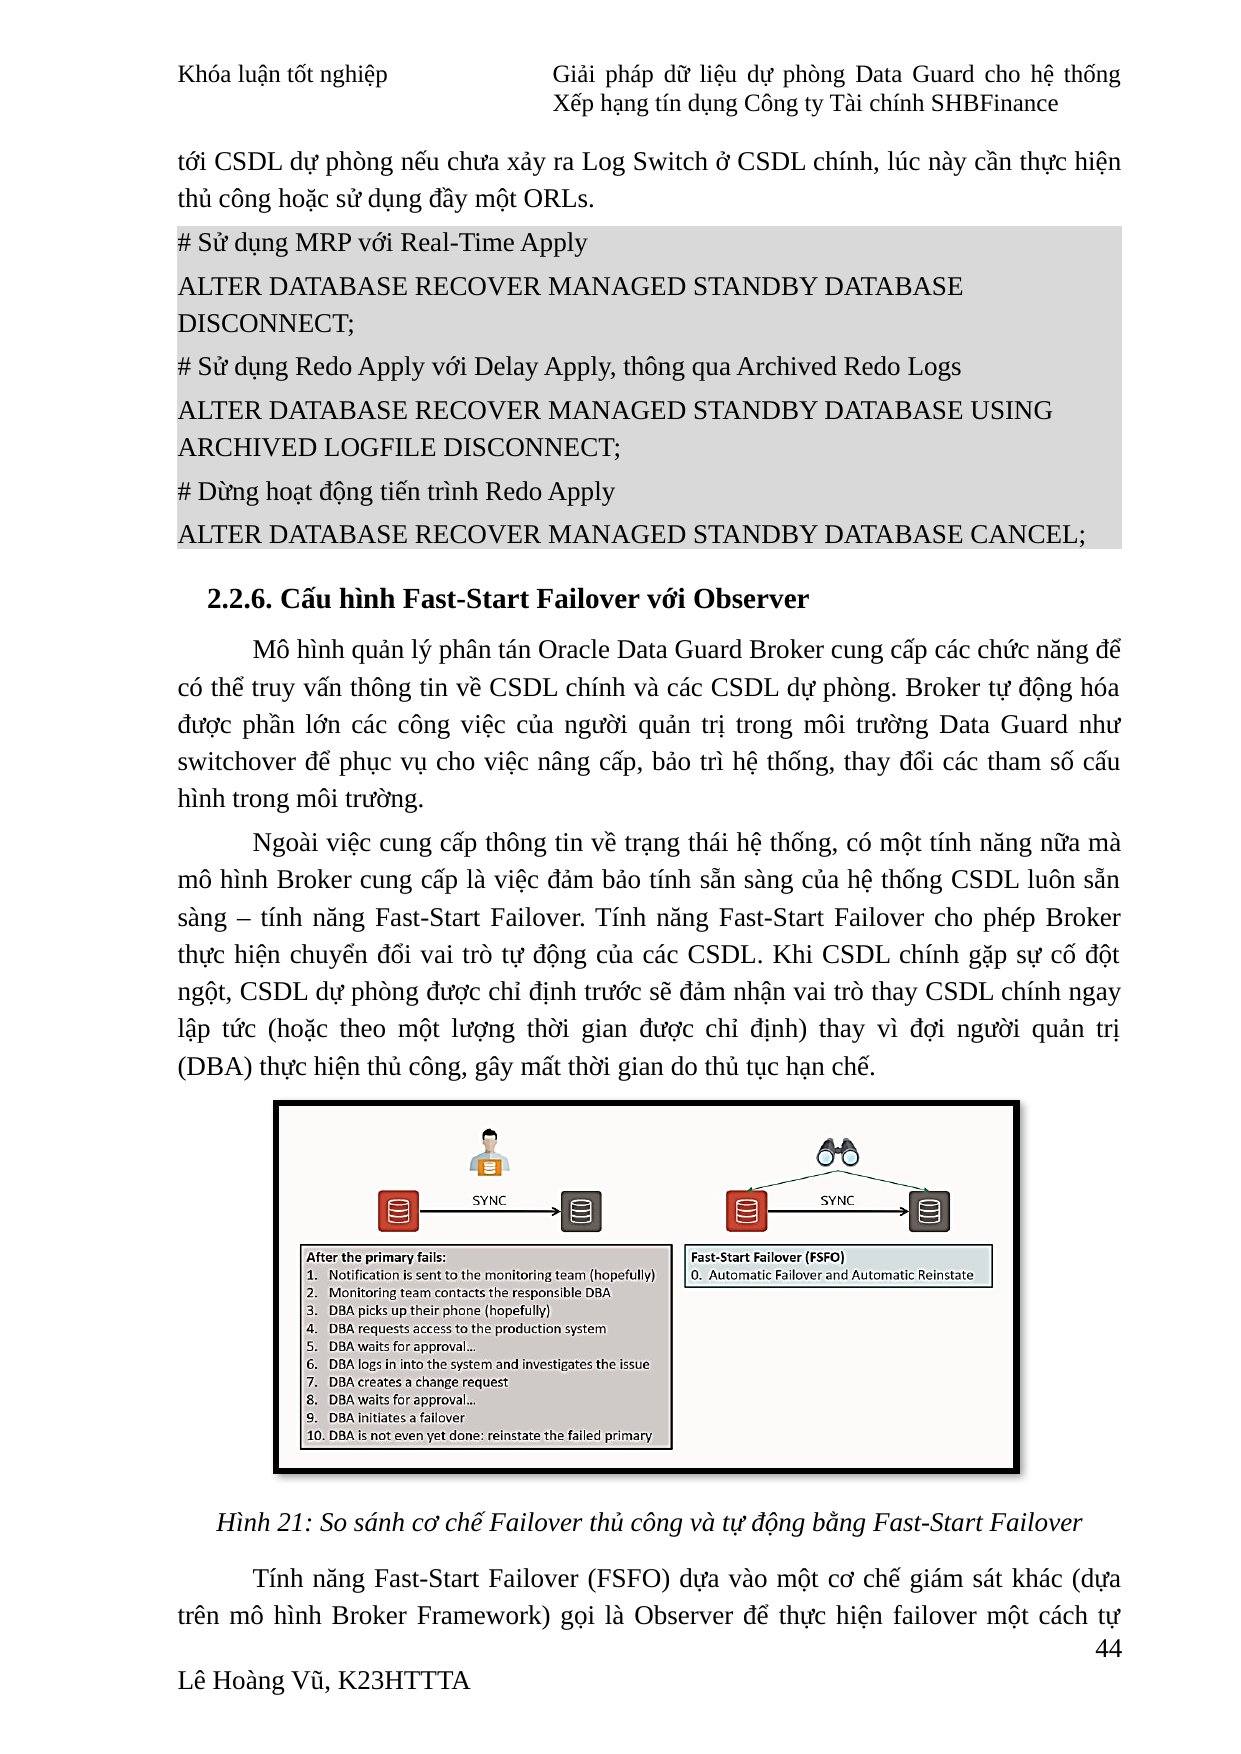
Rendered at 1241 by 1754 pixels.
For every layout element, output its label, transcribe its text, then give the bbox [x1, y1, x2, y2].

text Hình 21: So sánh cơ chế Failover thủ công và tự động bằng Fast-Start Failover [177, 1506, 1122, 1537]
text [177, 145, 1122, 214]
text # Sử dụng MRP với Real-Time Apply [177, 226, 1122, 257]
picture [279, 1106, 1013, 1468]
text ALTER DATABASE RECOVER MANAGED STANDBY DATABASE CANCEL; [177, 518, 1122, 549]
text # Sử dụng Redo Apply với Delay Apply, thông qua Archived Redo Logs [177, 351, 1122, 382]
text ALTER DATABASE RECOVER MANAGED STANDBY DATABASE DISCONNECT; [177, 270, 1122, 338]
text Mô hình quản lý phân tán Oracle Data Guard Broker cung cấp các chức năng để có thể truy vấn thông tin về CSDL chính và các CSDL dự phòng. Broker tự động hóa được phần lớn các công việc của người quản trị trong môi trường Data Guard như switchover để phục vụ cho việc nâng cấp, bảo trì hệ thống, thay đổi các tham số cấu hình trong môi trường. [177, 633, 1122, 814]
text ALTER DATABASE RECOVER MANAGED STANDBY DATABASE USING ARCHIVED LOGFILE DISCONNECT; [177, 394, 1122, 462]
text Ngoài việc cung cấp thông tin về trạng thái hệ thống, có một tính năng nữa mà mô hình Broker cung cấp là việc đảm bảo tính sẵn sàng của hệ thống CSDL luôn sẵn sàng – tính năng Fast-Start Failover. Tính năng Fast-Start Failover cho phép Broker thực hiện chuyển đổi vai trò tự động của các CSDL. Khi CSDL chính gặp sự cố đột ngột, CSDL dự phòng được chỉ định trước sẽ đảm nhận vai trò thay CSDL chính ngay lập tức (hoặc theo một lượng thời gian được chỉ định) thay vì đợi người quản trị (DBA) thực hiện thủ công, gây mất thời gian do thủ tục hạn chế. [177, 826, 1122, 1081]
text Cấu hình Fast-Start Failover với Observer [177, 581, 1122, 614]
text # Dừng hoạt động tiến trình Redo Apply [177, 475, 1122, 506]
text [177, 1562, 1122, 1631]
